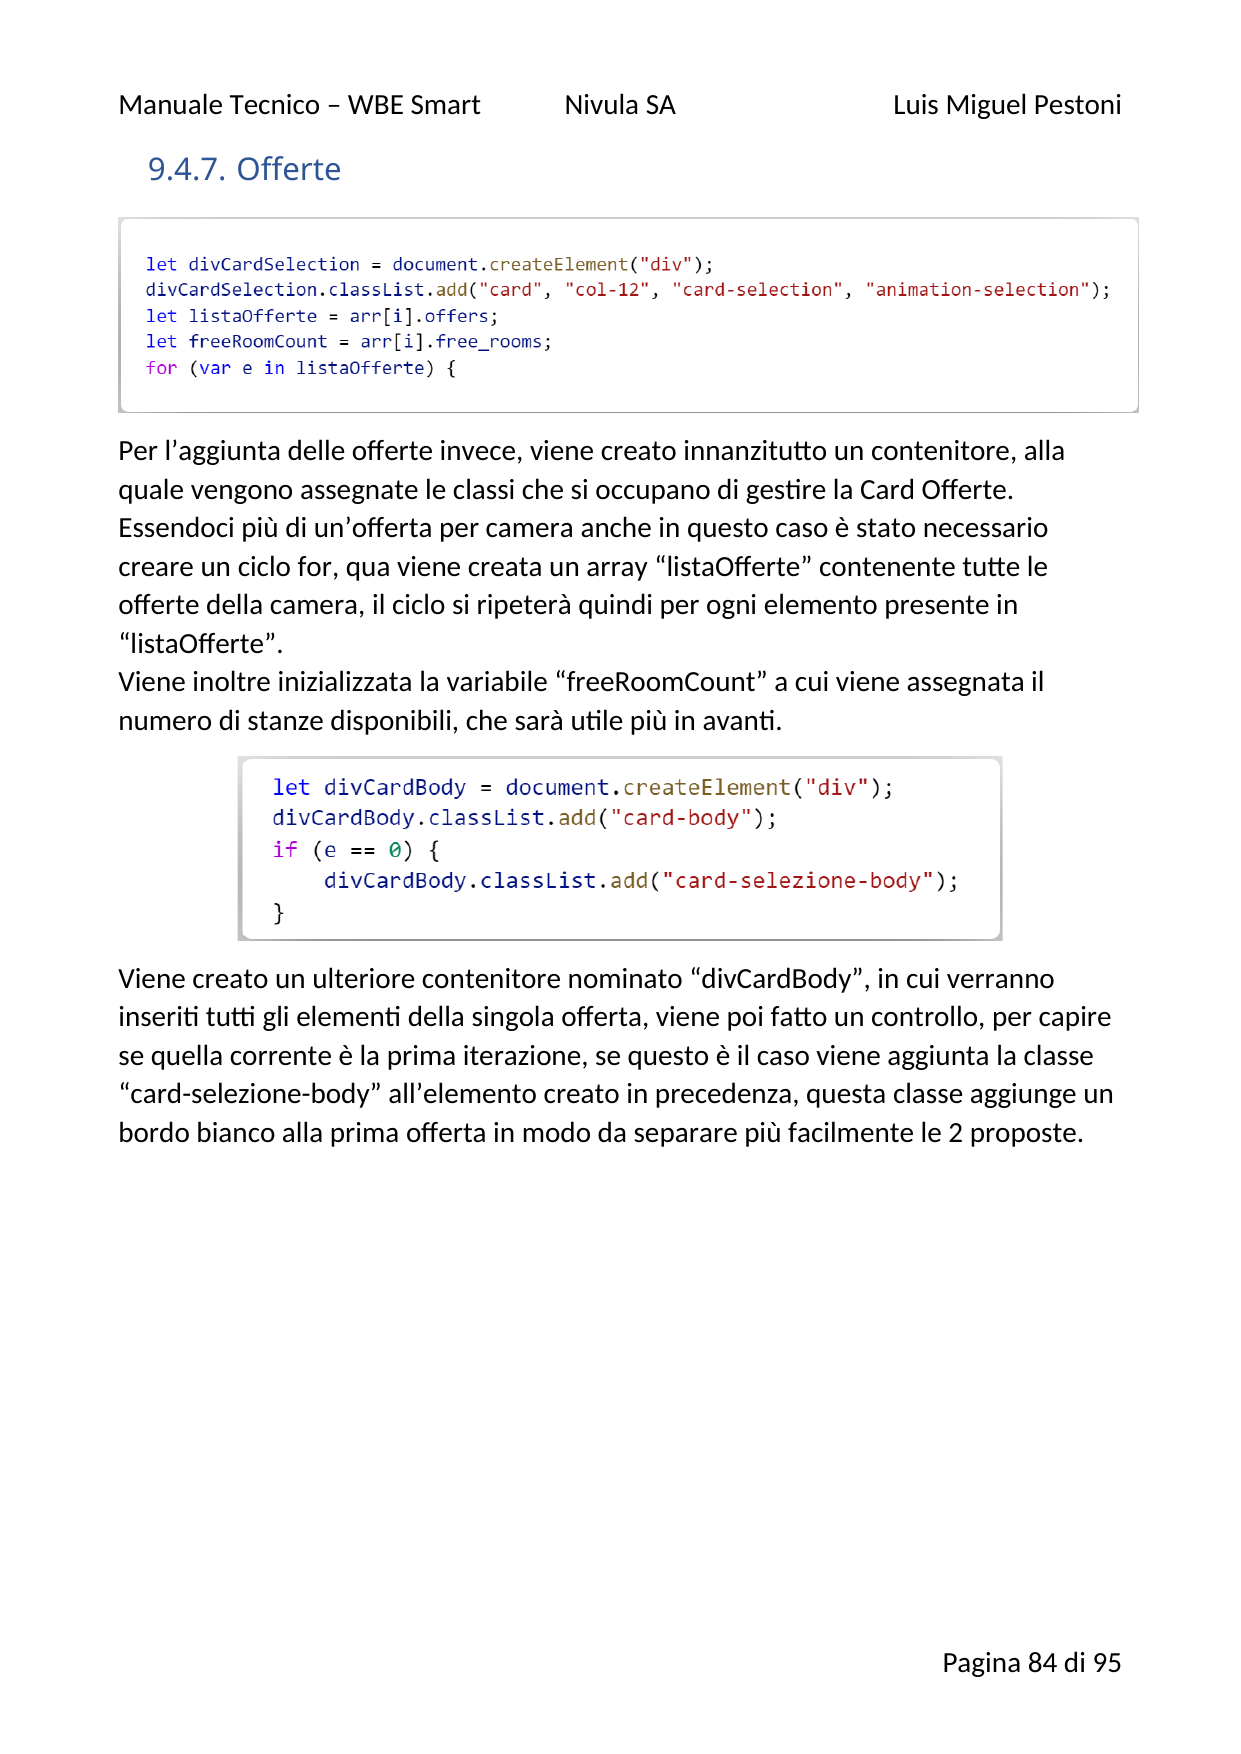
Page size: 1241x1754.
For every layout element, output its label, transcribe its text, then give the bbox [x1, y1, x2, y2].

picture [118, 217, 1139, 413]
picture [237, 756, 1003, 941]
subtitle Offerte [148, 147, 1122, 189]
text Viene creato un ulteriore contenitore nominato “divCardBody”, in cui verranno inseriti tutti gli elementi della singola offerta, viene poi fatto un controllo, per capire se quella corrente è la prima iterazione, se questo è il caso viene aggiunta la classe “card-selezione-body” all’elemento creato in precedenza, questa classe aggiunge un bordo bianco alla prima offerta in modo da separare più facilmente le 2 proposte. [118, 960, 1122, 1149]
text Per l’aggiunta delle offerte invece, viene creato innanzitutto un contenitore, alla quale vengono assegnate le classi che si occupano di gestire la Card Offerte. Essendoci più di un’offerta per camera anche in questo caso è stato necessario creare un ciclo for, qua viene creata un array “listaOfferte” contenente tutte le offerte della camera, il ciclo si ripeterà quindi per ogni elemento presente in “listaOfferte”. Viene inoltre inizializzata la variabile “freeRoomCount” a cui viene assegnata il numero di stanze disponibili, che sarà utile più in avanti. [118, 432, 1122, 737]
